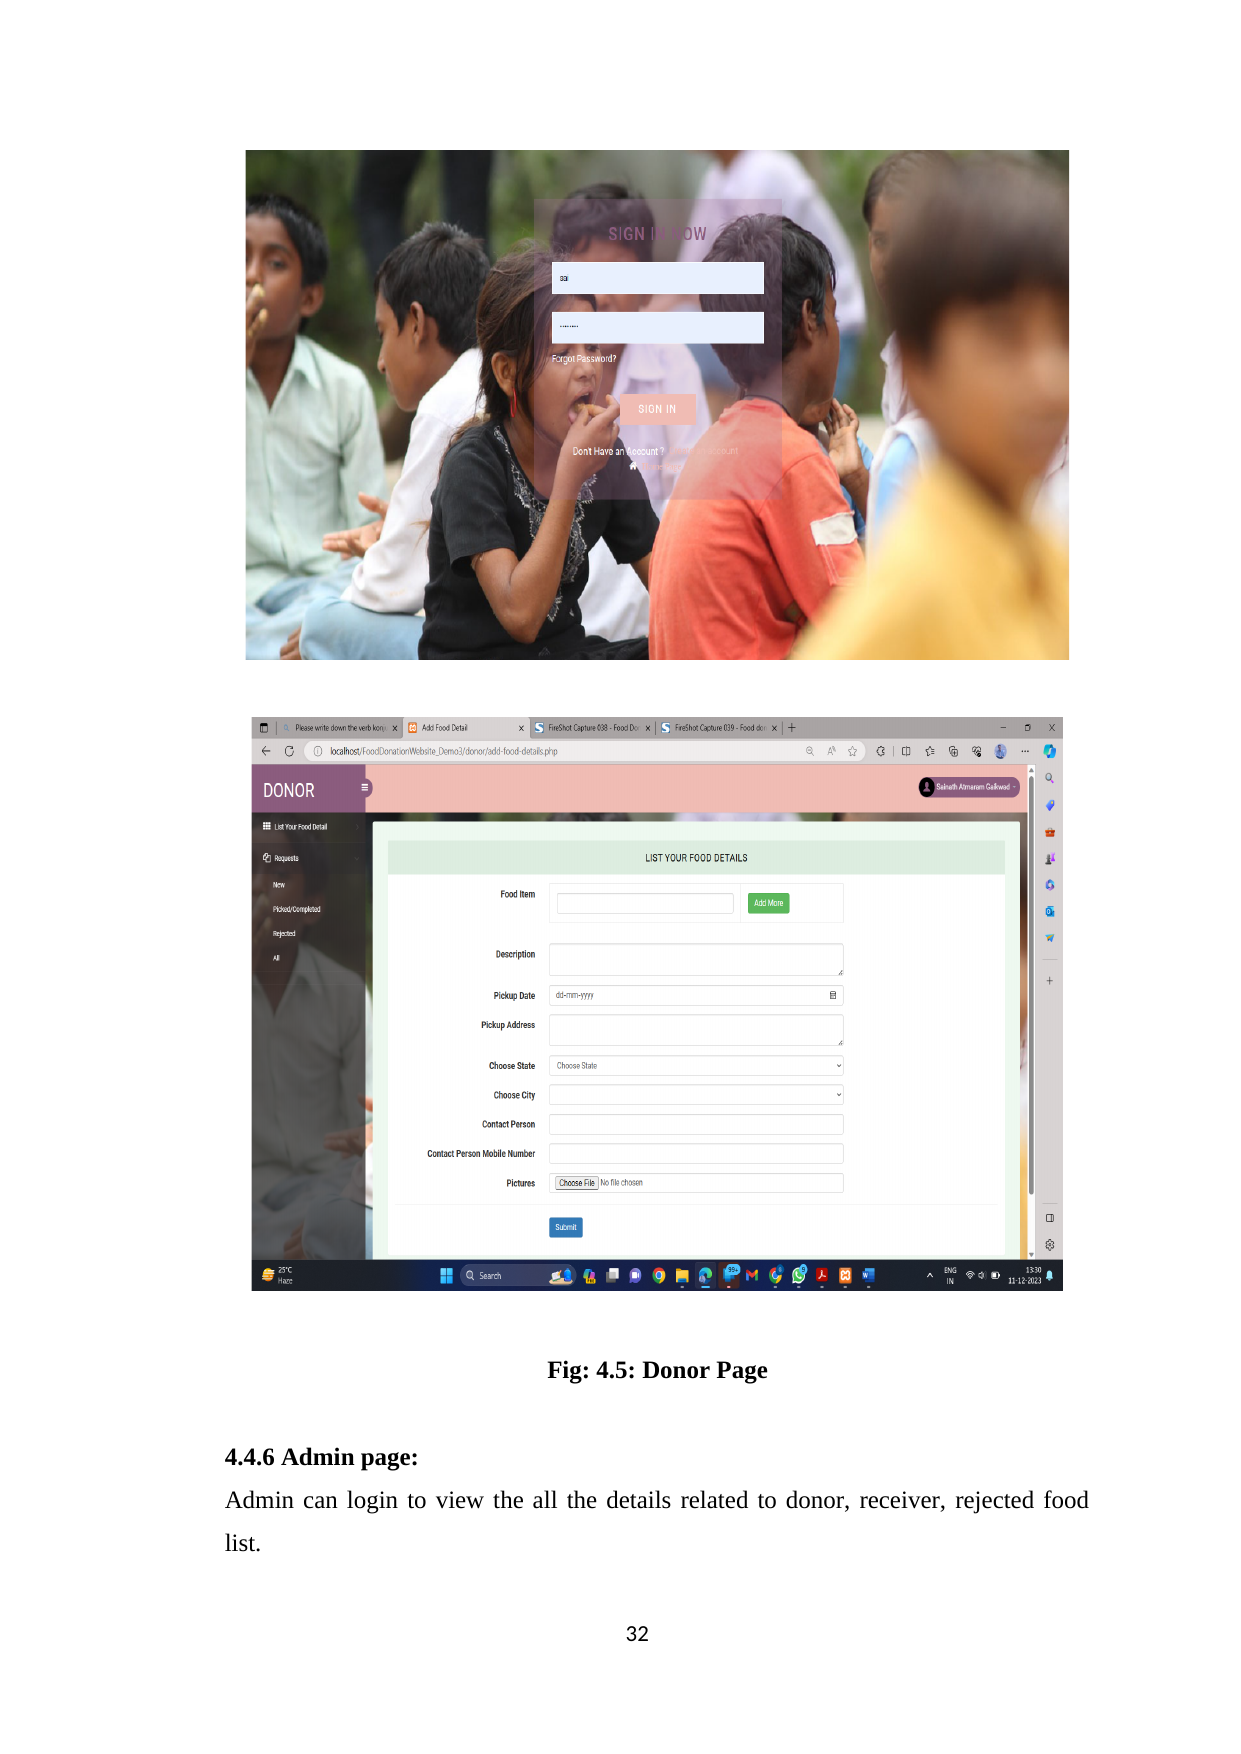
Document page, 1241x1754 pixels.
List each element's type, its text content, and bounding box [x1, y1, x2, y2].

text Admin can login to view the all the details related to donor, receiver, rejected food list. [224, 1485, 1090, 1557]
text 4.4.6 Admin page: [224, 1442, 1090, 1471]
picture [251, 717, 1063, 1291]
text Fig: 4.5: Donor Page [224, 1356, 1090, 1384]
picture [245, 150, 1070, 660]
